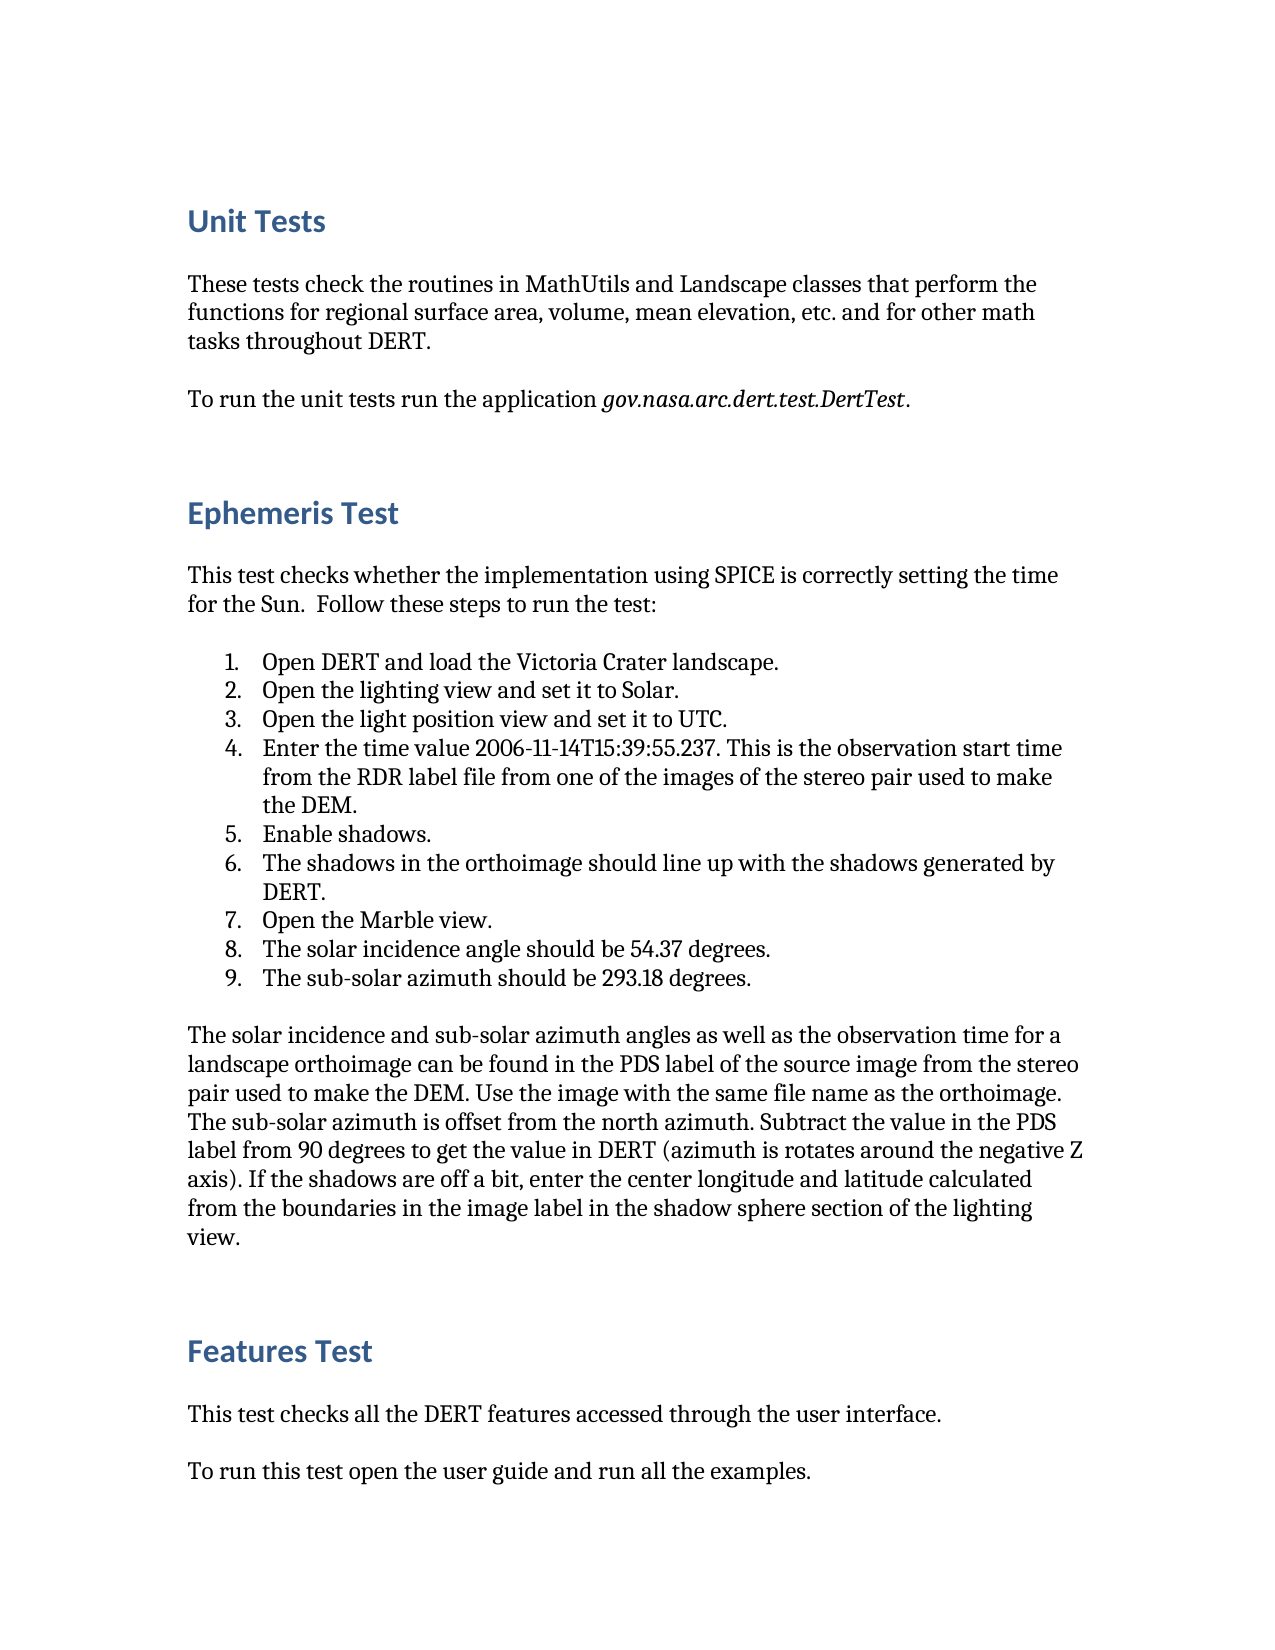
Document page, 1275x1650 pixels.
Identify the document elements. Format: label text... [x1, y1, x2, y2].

list Enable shadows. [225, 820, 1087, 849]
list Open the light position view and set it to UTC. [225, 705, 1087, 734]
text To run the unit tests run the application gov.nasa.arc.dert.test.DertTest. [187, 384, 1087, 413]
text To run this test open the user guide and run all the examples. [187, 1457, 1087, 1486]
list The shadows in the orthoimage should line up with the shadows generated by DERT. [225, 849, 1087, 906]
list Enter the time value 2006-11-14T15:39:55.237. This is the observation start time from the RDR label file from one of the images of the stereo pair used to make the DEM. [225, 734, 1087, 820]
text These tests check the routines in MathUtils and Landscape classes that perform the functions for regional surface area, volume, mean elevation, etc. and for other math tasks throughout DERT. [187, 269, 1087, 356]
subtitle Features Test [187, 1330, 1087, 1371]
list The solar incidence angle should be 54.37 degrees. [225, 935, 1087, 964]
list Open the Marble view. [225, 906, 1087, 935]
list Open DERT and load the Victoria Crater landscape. [225, 648, 1087, 676]
list Open the lighting view and set it to Solar. [225, 676, 1087, 705]
subtitle Unit Tests [187, 200, 1087, 241]
text This test checks all the DERT features accessed through the user interface. [187, 1400, 1087, 1428]
text The solar incidence and sub-solar azimuth angles as well as the observation time for a landscape orthoimage can be found in the PDS label of the source image from the stereo pair used to make the DEM. Use the image with the same file name as the orthoimage. The sub-solar azimuth is offset from the north azimuth. Subtract the value in the PDS label from 90 degrees to get the value in DERT (azimuth is rotates around the negative Z axis). If the shadows are off a bit, enter the center longitude and latitude calculated from the boundaries in the image label in the shadow sphere section of the lighting view. [187, 1021, 1087, 1251]
text This test checks whether the implementation using SPICE is correctly setting the time for the Sun. Follow these steps to run the test: [187, 561, 1087, 619]
list The sub-solar azimuth should be 293.18 degrees. [225, 964, 1087, 993]
subtitle Ephemeris Test [187, 492, 1087, 533]
